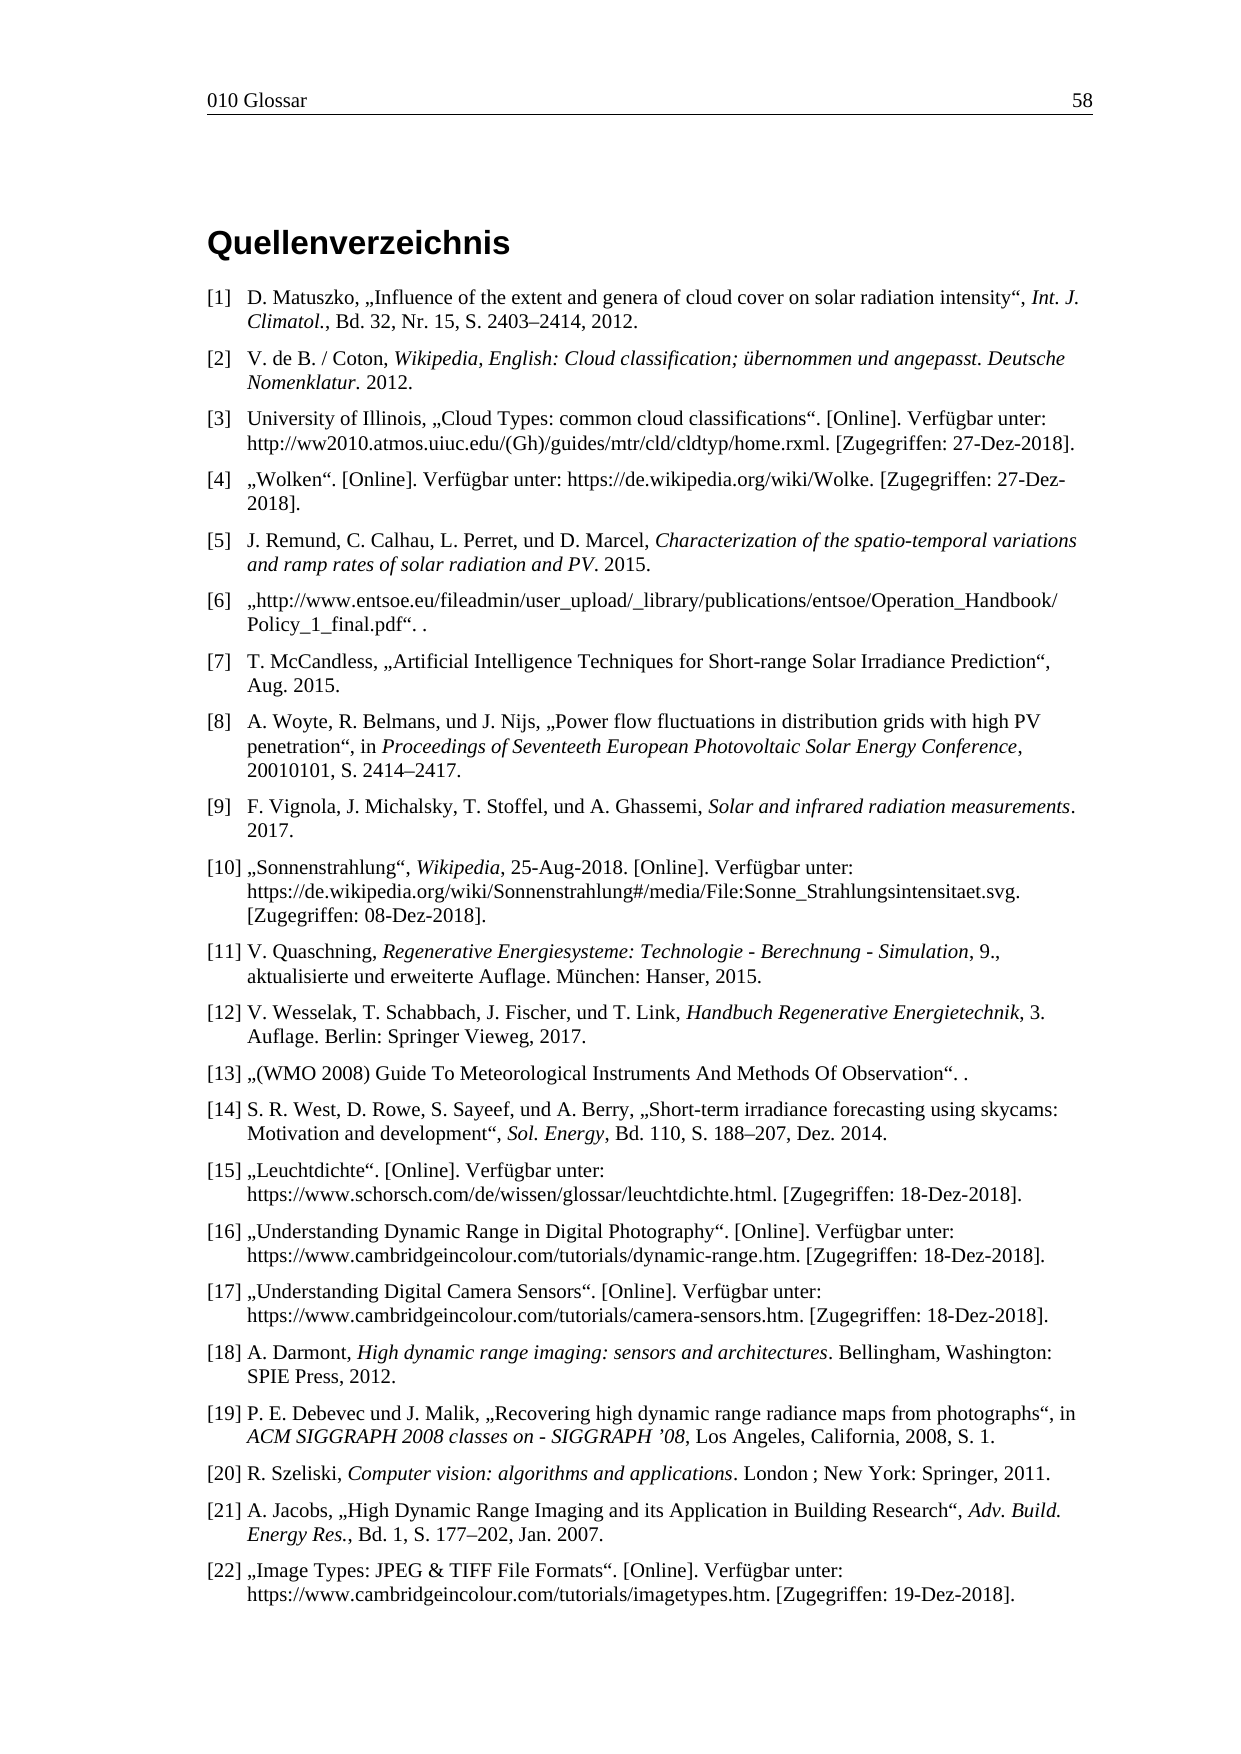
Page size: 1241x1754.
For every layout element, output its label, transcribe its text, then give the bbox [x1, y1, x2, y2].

text [13] „(WMO 2008) Guide To Meteorological Instruments And Methods Of Observation“. . [207, 1061, 1093, 1085]
text [21] A. Jacobs, „High Dynamic Range Imaging and its Application in Building Research“, Adv. Build. Energy Res., Bd. 1, S. 177–202, Jan. 2007. [207, 1498, 1093, 1546]
text [18] A. Darmont, High dynamic range imaging: sensors and architectures. Bellingham, Washington: SPIE Press, 2012. [207, 1340, 1093, 1388]
text [9] F. Vignola, J. Michalsky, T. Stoffel, und A. Ghassemi, Solar and infrared radiation measurements. 2017. [207, 794, 1093, 842]
text [19] P. E. Debevec und J. Malik, „Recovering high dynamic range radiance maps from photographs“, in ACM SIGGRAPH 2008 classes on - SIGGRAPH ’08, Los Angeles, California, 2008, S. 1. [207, 1400, 1093, 1448]
text [14] S. R. West, D. Rowe, S. Sayeef, und A. Berry, „Short-term irradiance forecasting using skycams: Motivation and development“, Sol. Energy, Bd. 110, S. 188–207, Dez. 2014. [207, 1097, 1093, 1145]
text [3] University of Illinois, „Cloud Types: common cloud classifications“. [Online]. Verfügbar unter: http://ww2010.atmos.uiuc.edu/(Gh)/guides/mtr/cld/cldtyp/home.rxml. [Zugegriffen: 27-Dez-2018]. [207, 406, 1093, 454]
text [20] R. Szeliski, Computer vision: algorithms and applications. London ; New York: Springer, 2011. [207, 1461, 1093, 1485]
text [11] V. Quaschning, Regenerative Energiesysteme: Technologie - Berechnung - Simulation, 9., aktualisierte und erweiterte Auflage. München: Hanser, 2015. [207, 939, 1093, 988]
text [22] „Image Types: JPEG & TIFF File Formats“. [Online]. Verfügbar unter: https://www.cambridgeincolour.com/tutorials/imagetypes.htm. [Zugegriffen: 19-Dez-2018]. [207, 1558, 1093, 1606]
text [15] „Leuchtdichte“. [Online]. Verfügbar unter: https://www.schorsch.com/de/wissen/glossar/leuchtdichte.html. [Zugegriffen: 18-Dez-2018]. [207, 1158, 1093, 1206]
text [1] D. Matuszko, „Influence of the extent and genera of cloud cover on solar radiation intensity“, Int. J. Climatol., Bd. 32, Nr. 15, S. 2403–2414, 2012. [207, 285, 1093, 333]
text [7] T. McCandless, „Artificial Intelligence Techniques for Short-range Solar Irradiance Prediction“, Aug. 2015. [207, 649, 1093, 697]
text [5] J. Remund, C. Calhau, L. Perret, und D. Marcel, Characterization of the spatio-temporal variations and ramp rates of solar radiation and PV. 2015. [207, 528, 1093, 576]
text [8] A. Woyte, R. Belmans, und J. Nijs, „Power flow fluctuations in distribution grids with high PV penetration“, in Proceedings of Seventeeth European Photovoltaic Solar Energy Conference, 20010101, S. 2414–2417. [207, 709, 1093, 782]
text [12] V. Wesselak, T. Schabbach, J. Fischer, und T. Link, Handbuch Regenerative Energietechnik, 3. Auflage. Berlin: Springer Vieweg, 2017. [207, 1000, 1093, 1048]
text [17] „Understanding Digital Camera Sensors“. [Online]. Verfügbar unter: https://www.cambridgeincolour.com/tutorials/camera-sensors.htm. [Zugegriffen: 18-Dez-2018]. [207, 1279, 1093, 1327]
text [16] „Understanding Dynamic Range in Digital Photography“. [Online]. Verfügbar unter: https://www.cambridgeincolour.com/tutorials/dynamic-range.htm. [Zugegriffen: 18-Dez-2018]. [207, 1218, 1093, 1267]
subtitle Quellenverzeichnis [207, 223, 1093, 261]
text [6] „http://www.entsoe.eu/fileadmin/user_upload/_library/publications/entsoe/Operation_Handbook/Policy_1_final.pdf“. . [207, 588, 1093, 636]
text [4] „Wolken“. [Online]. Verfügbar unter: https://de.wikipedia.org/wiki/Wolke. [Zugegriffen: 27-Dez-2018]. [207, 467, 1093, 515]
text [10] „Sonnenstrahlung“, Wikipedia, 25-Aug-2018. [Online]. Verfügbar unter: https://de.wikipedia.org/wiki/Sonnenstrahlung#/media/File:Sonne_Strahlungsintensitaet.svg. [Zugegriffen: 08-Dez-2018]. [207, 855, 1093, 927]
text [2] V. de B. / Coton, Wikipedia, English: Cloud classification; übernommen und angepasst. Deutsche Nomenklatur. 2012. [207, 346, 1093, 394]
